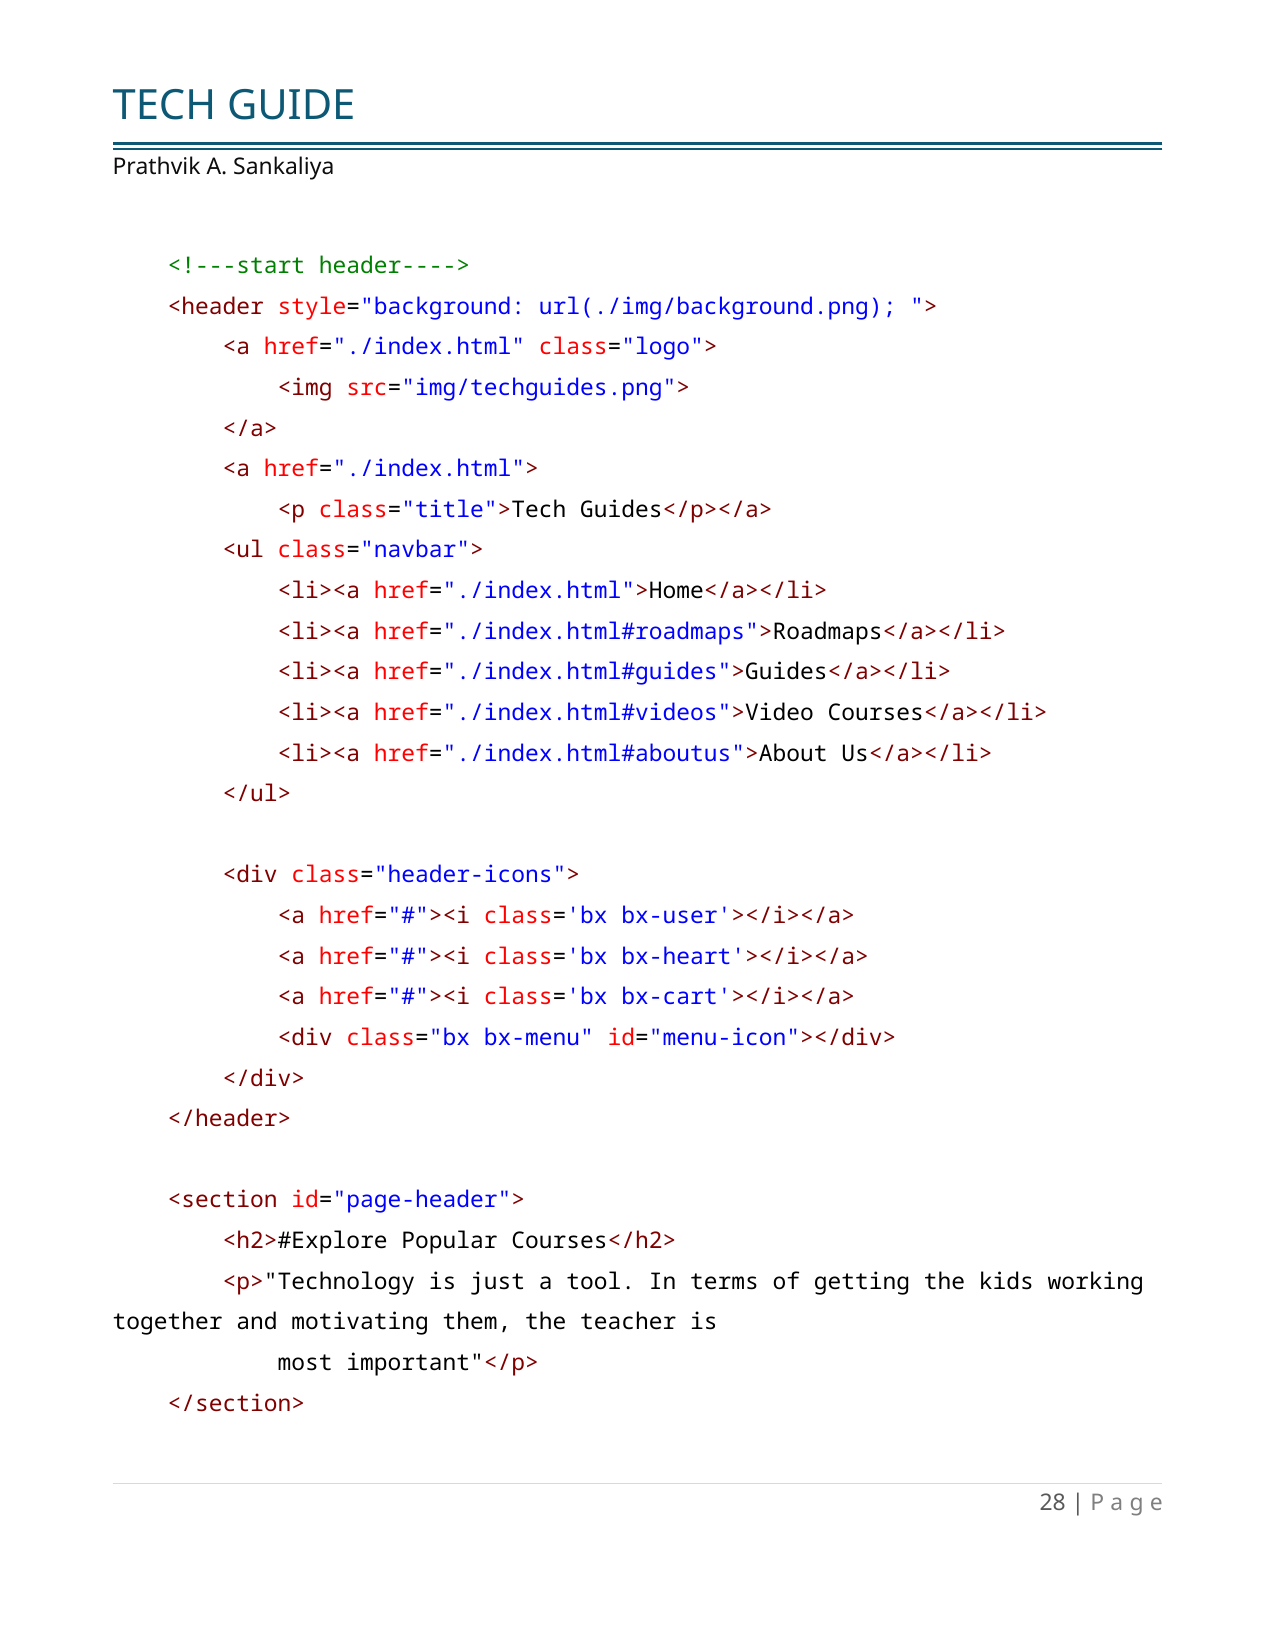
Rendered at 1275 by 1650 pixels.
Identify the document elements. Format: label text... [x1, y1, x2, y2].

text <div class="header-icons"> [112, 849, 1162, 889]
text <h2>#Explore Popular Courses</h2> [112, 1214, 1162, 1255]
text </div> [112, 1052, 1162, 1093]
text most important"</p> [112, 1336, 1162, 1377]
text <header style="background: url(./img/background.png); "> [112, 280, 1162, 321]
text <ul class="navbar"> [112, 524, 1162, 564]
text <li><a href="./index.html#roadmaps">Roadmaps</a></li> [112, 605, 1162, 646]
text <a href="#"><i class='bx bx-cart'></i></a> [112, 971, 1162, 1011]
text <li><a href="./index.html#aboutus">About Us</a></li> [112, 727, 1162, 768]
text <section id="page-header"> [112, 1174, 1162, 1214]
text <li><a href="./index.html">Home</a></li> [112, 564, 1162, 605]
text <a href="./index.html" class="logo"> [112, 321, 1162, 361]
text <div class="bx bx-menu" id="menu-icon"></div> [112, 1011, 1162, 1052]
text </a> [112, 402, 1162, 443]
text </ul> [112, 768, 1162, 808]
text <p>"Technology is just a tool. In terms of getting the kids working together and motivating them, the teacher is [112, 1255, 1162, 1336]
text <a href="#"><i class='bx bx-user'></i></a> [112, 889, 1162, 930]
text <p class="title">Tech Guides</p></a> [112, 483, 1162, 524]
text </section> [112, 1377, 1162, 1418]
text <a href="./index.html"> [112, 443, 1162, 483]
text <li><a href="./index.html#videos">Video Courses</a></li> [112, 686, 1162, 727]
text <a href="#"><i class='bx bx-heart'></i></a> [112, 930, 1162, 971]
text </header> [112, 1093, 1162, 1133]
text <!---start header----> [112, 239, 1162, 280]
text <li><a href="./index.html#guides">Guides</a></li> [112, 646, 1162, 686]
text <img src="img/techguides.png"> [112, 361, 1162, 402]
